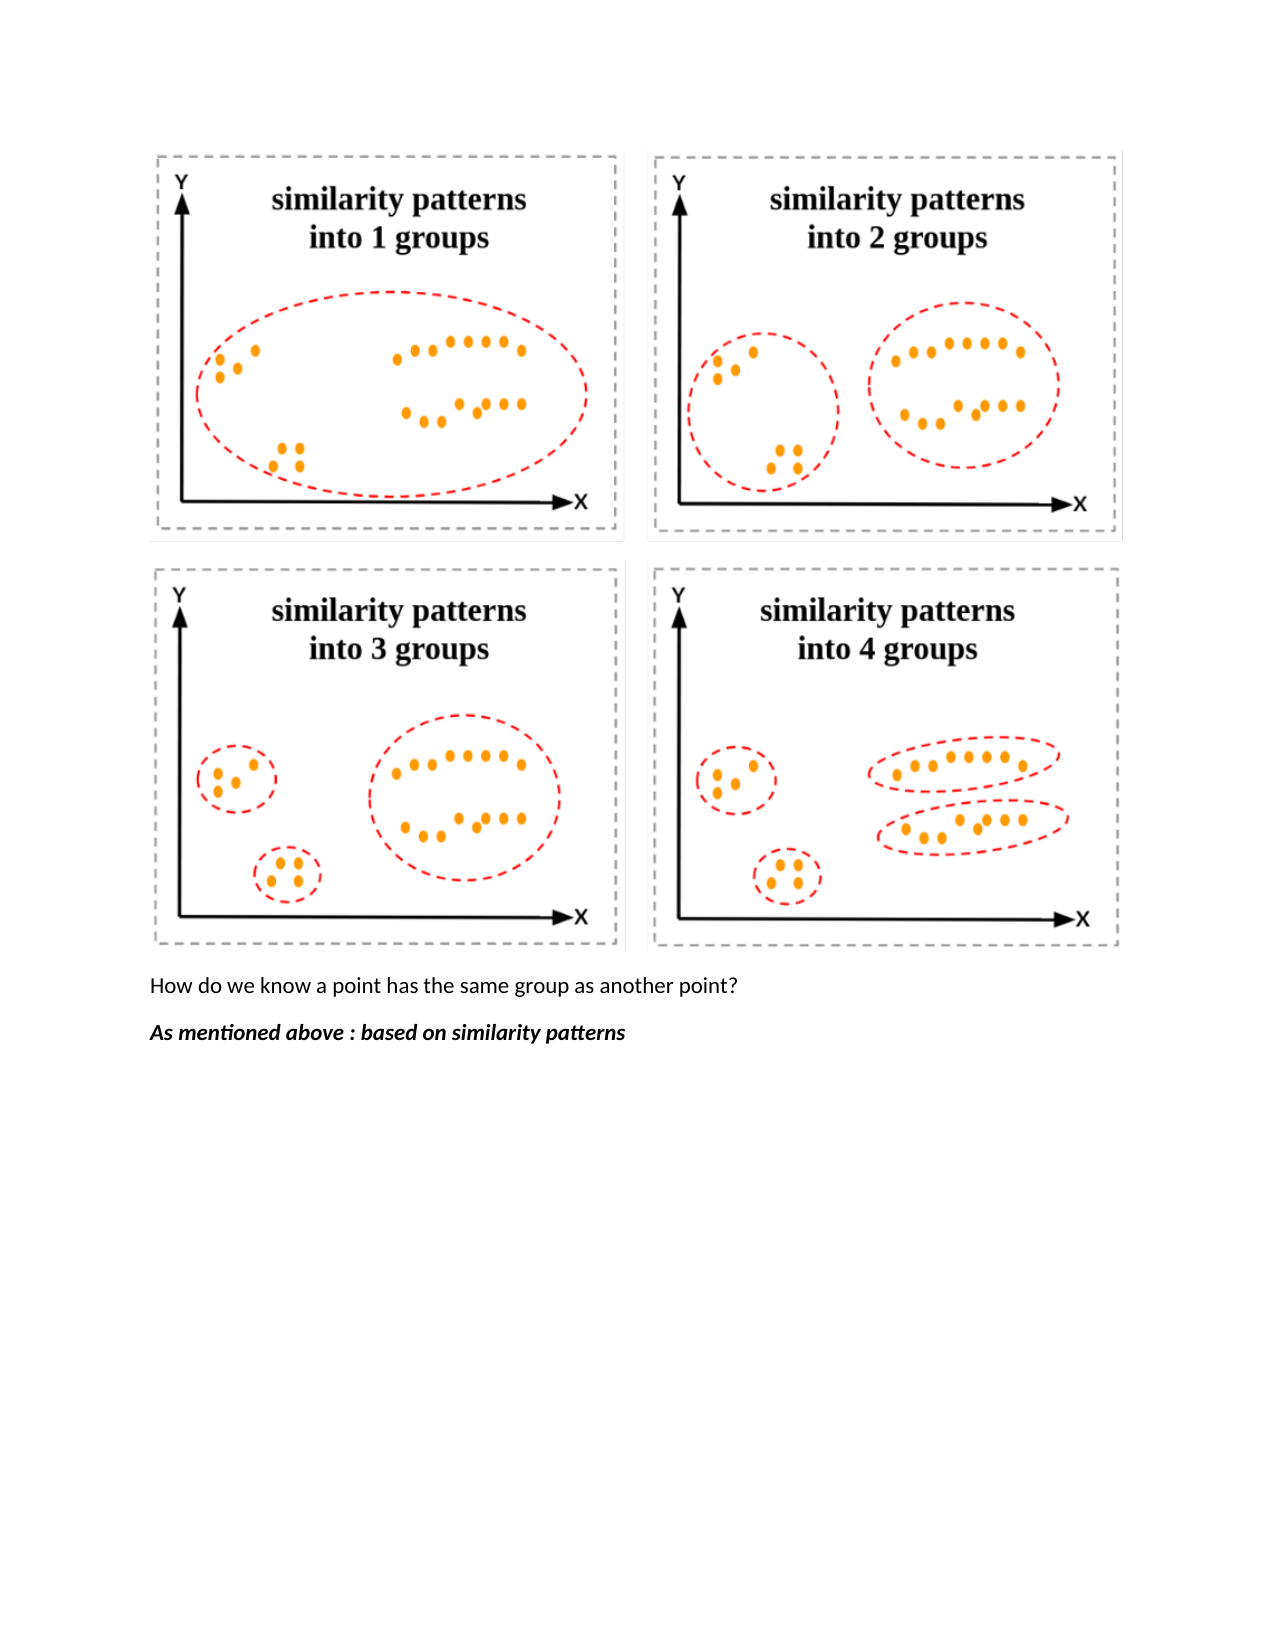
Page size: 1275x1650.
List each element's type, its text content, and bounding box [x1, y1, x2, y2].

picture [150, 150, 1125, 953]
text As mentioned above : based on similarity patterns [150, 1018, 1125, 1046]
text How do we know a point has the same group as another point? [150, 971, 1125, 999]
